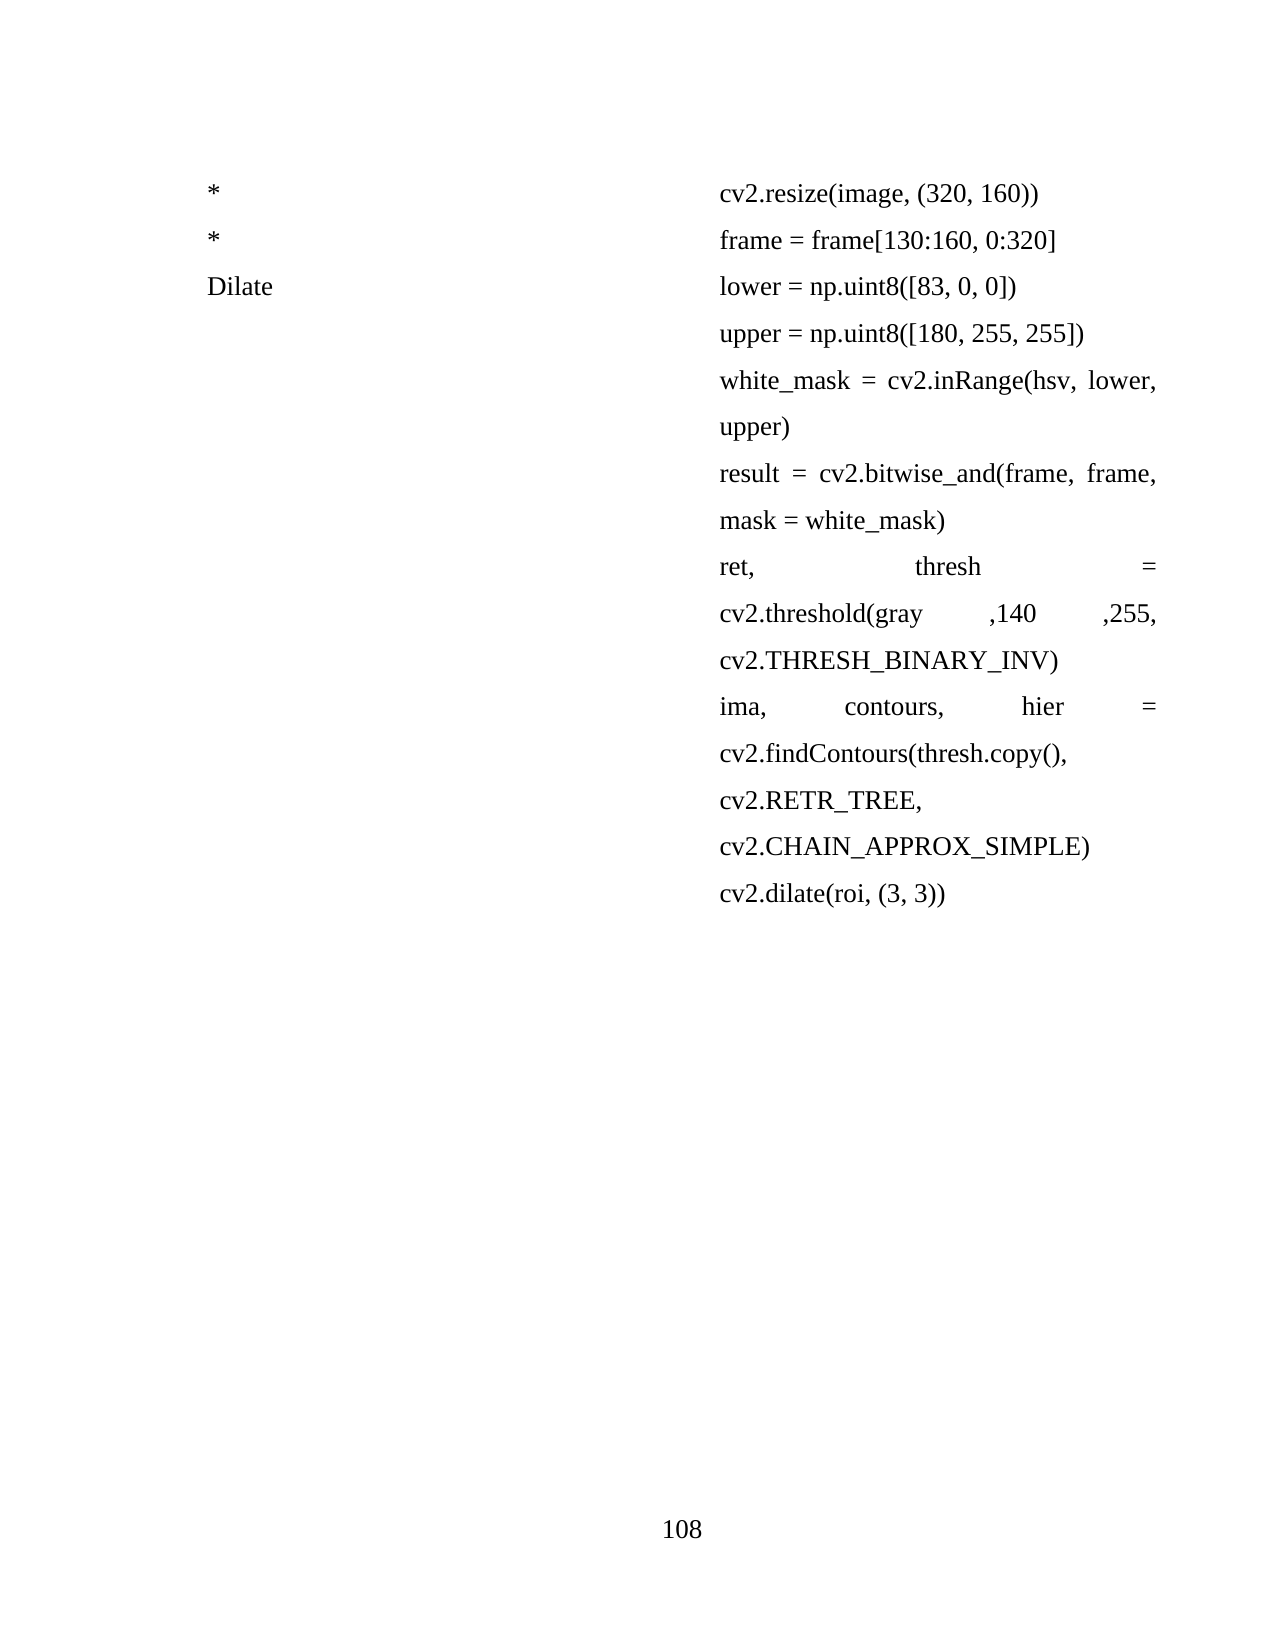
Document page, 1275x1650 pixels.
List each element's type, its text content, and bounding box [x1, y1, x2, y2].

text ima, contours, hier = cv2.findContours(thresh.copy(), cv2.RETR_TREE, cv2.CHAIN_APPROX_SIMPLE) [719, 691, 1157, 862]
text * [207, 224, 644, 255]
text result = cv2.bitwise_and(frame, frame, mask = white_mask) [719, 457, 1157, 535]
text Dilatecv2.resize(image, (320, 160)) [207, 271, 644, 302]
text ret, thresh = cv2.threshold(gray ,140 ,255, cv2.THRESH_BINARY_INV) [719, 551, 1157, 675]
text frame = frame[130:160, 0:320] [719, 224, 1157, 255]
text * [207, 177, 644, 208]
text upper = np.uint8([180, 255, 255]) [719, 317, 1157, 348]
text cv2.dilate(roi, (3, 3)) [719, 877, 1157, 908]
text white_mask = cv2.inRange(hsv, lower, upper) [719, 364, 1157, 442]
text lower = np.uint8([83, 0, 0]) [719, 271, 1157, 302]
